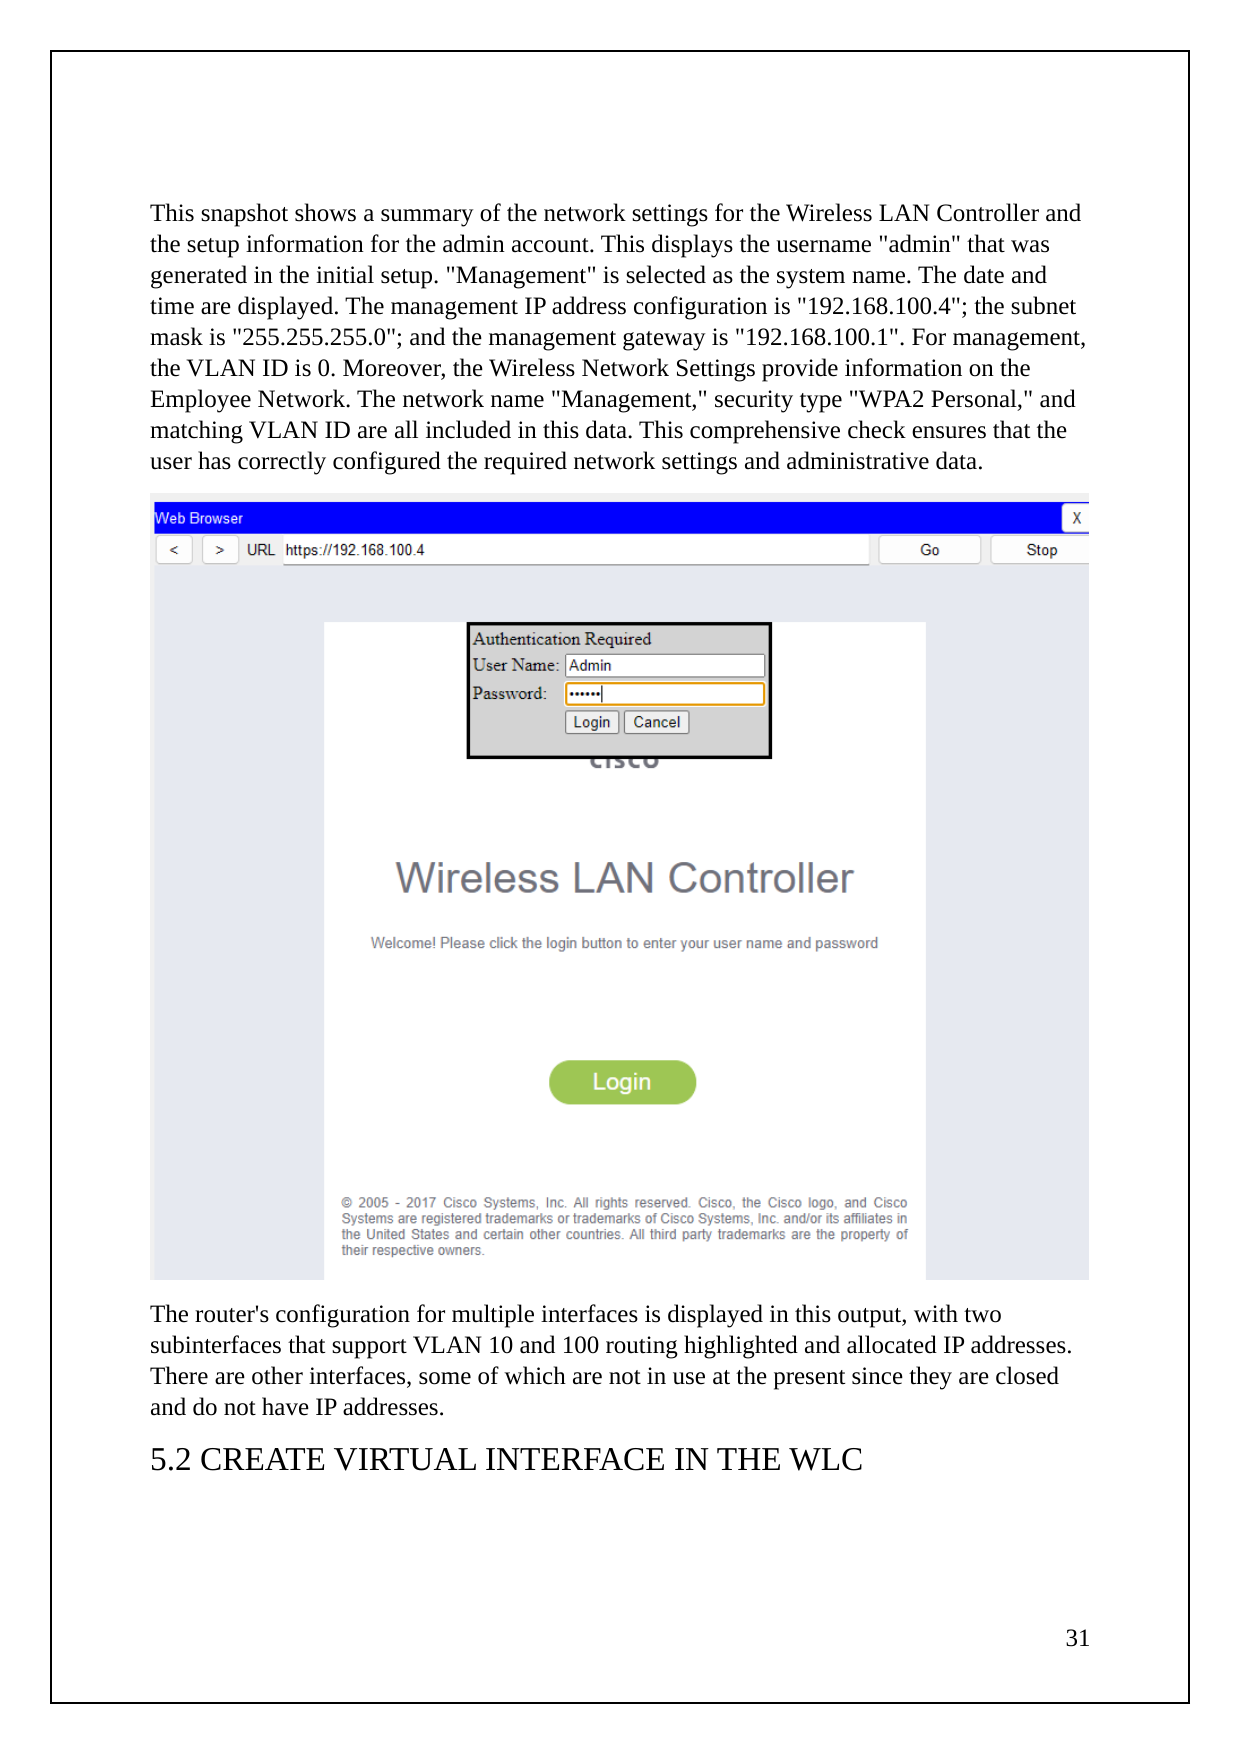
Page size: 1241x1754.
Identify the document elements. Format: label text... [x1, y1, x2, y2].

picture [150, 493, 1089, 1280]
text This snapshot shows a summary of the network settings for the Wireless LAN Controller and the setup information for the admin account. This displays the username "admin" that was generated in the initial setup. "Management" is selected as the system name. The date and time are displayed. The management IP address configuration is "192.168.100.4"; the subnet mask is "255.255.255.0"; and the management gateway is "192.168.100.1". For management, the VLAN ID is 0. Moreover, the Wireless Network Settings provide information on the Employee Network. The network name "Management," security type "WPA2 Personal," and matching VLAN ID are all included in this data. This comprehensive check ensures that the user has correctly configured the required network settings and administrative data. [150, 198, 1090, 475]
subtitle 5.2 CREATE VIRTUAL INTERFACE IN THE WLC [150, 1439, 1090, 1478]
text The router's configuration for multiple interfaces is displayed in this output, with two subinterfaces that support VLAN 10 and 100 routing highlighted and allocated IP addresses. There are other interfaces, some of which are not in use at the present since they are closed and do not have IP addresses. [150, 1299, 1090, 1421]
